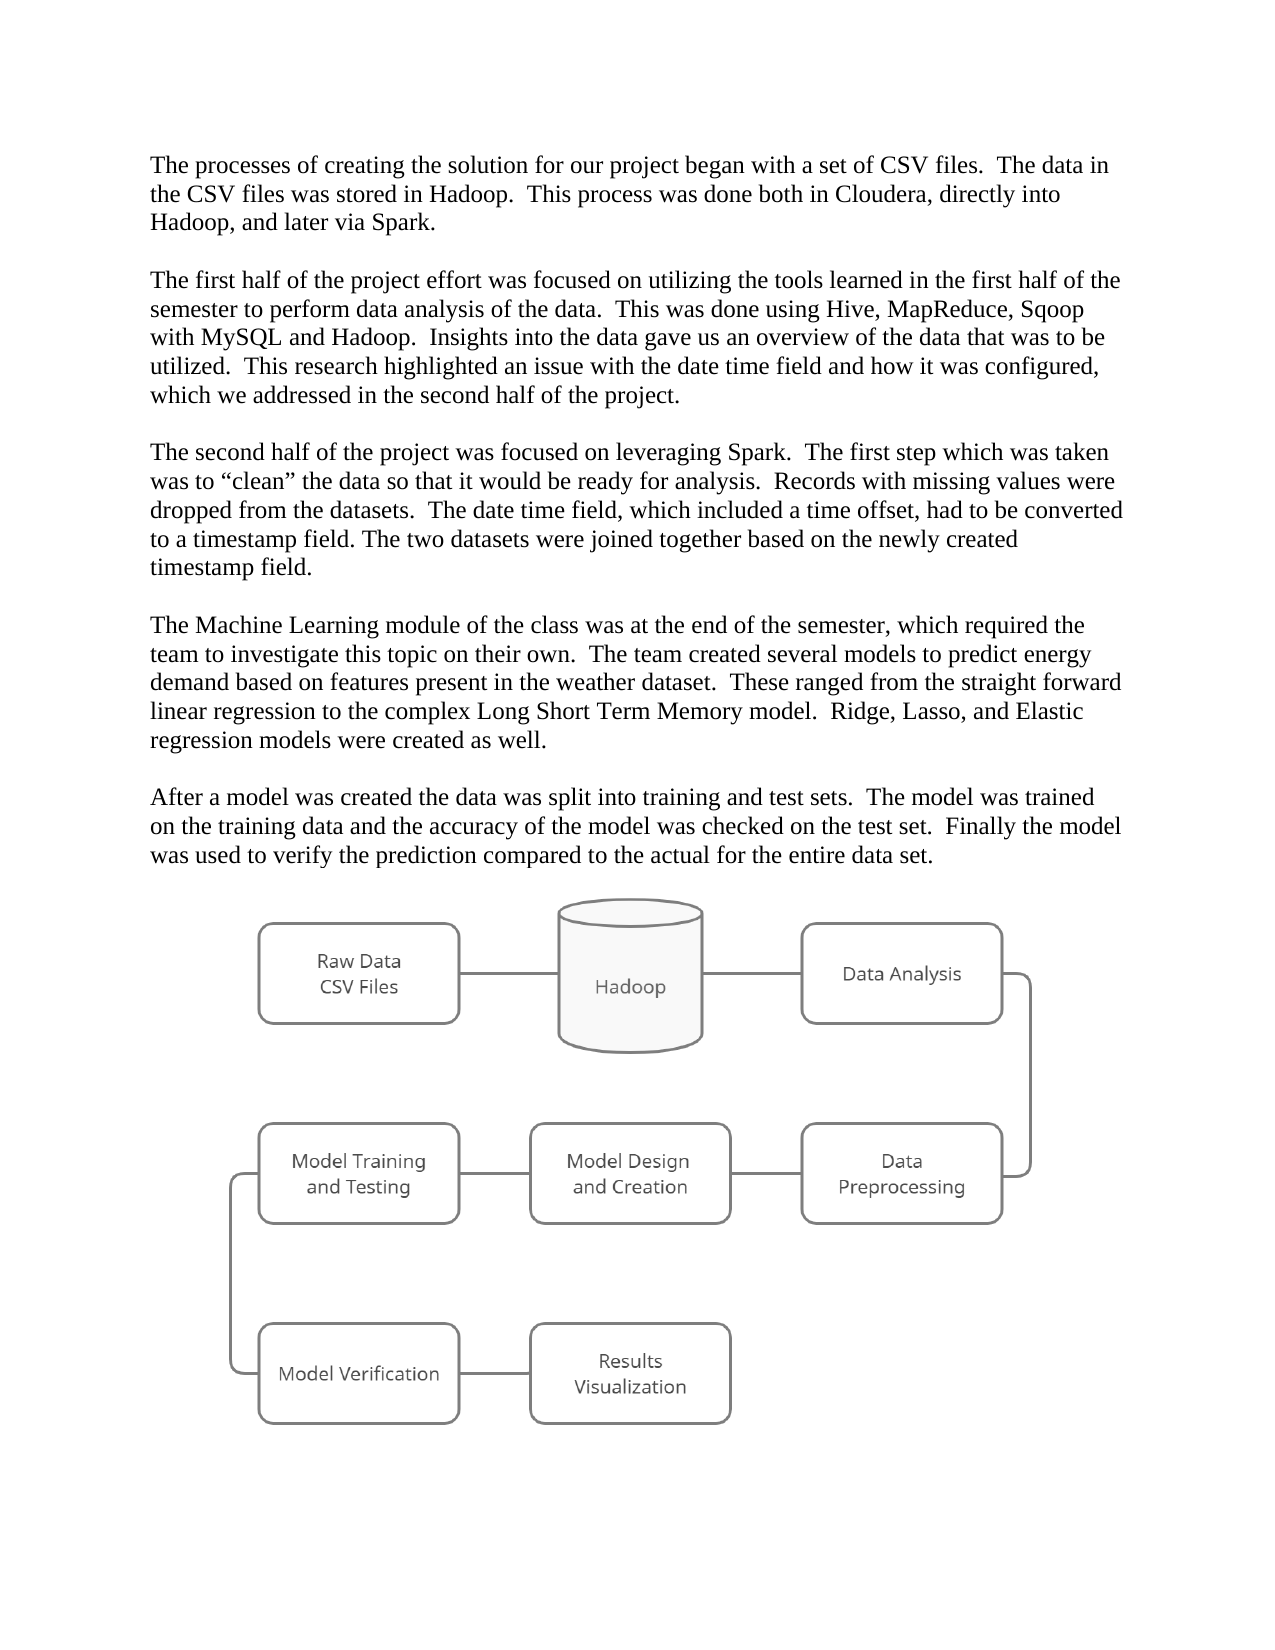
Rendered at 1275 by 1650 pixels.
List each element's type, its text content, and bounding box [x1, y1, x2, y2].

text The processes of creating the solution for our project began with a set of CSV files. The data in the CSV files was stored in Hadoop. This process was done both in Cloudera, directly into Hadoop, and later via Spark. [150, 150, 1125, 236]
text After a model was created the data was split into training and test sets. The model was trained on the training data and the accuracy of the model was checked on the test set. Finally the model was used to verify the prediction compared to the actual for the entire data set. [150, 782, 1125, 868]
text The first half of the project effort was focused on utilizing the tools learned in the first half of the semester to perform data analysis of the data. This was done using Hive, MapReduce, Sqoop with MySQL and Hadoop. Insights into the data gave us an overview of the data that was to be utilized. This research highlighted an issue with the date time field and how it was configured, which we addressed in the second half of the project. [150, 265, 1125, 409]
text The Machine Learning module of the class was at the end of the semester, which required the team to investigate this topic on their own. The team created several models to predict energy demand based on features present in the weather dataset. These ranged from the straight forward linear regression to the complex Long Short Term Memory model. Ridge, Lasso, and Elastic regression models were created as well. [150, 610, 1125, 754]
picture [150, 868, 1125, 1471]
text The second half of the project was focused on leveraging Spark. The first step which was taken was to “clean” the data so that it would be ready for analysis. Records with missing values were dropped from the datasets. The date time field, which included a time offset, had to be converted to a timestamp field. The two datasets were joined together based on the newly created timestamp field. [150, 437, 1125, 581]
